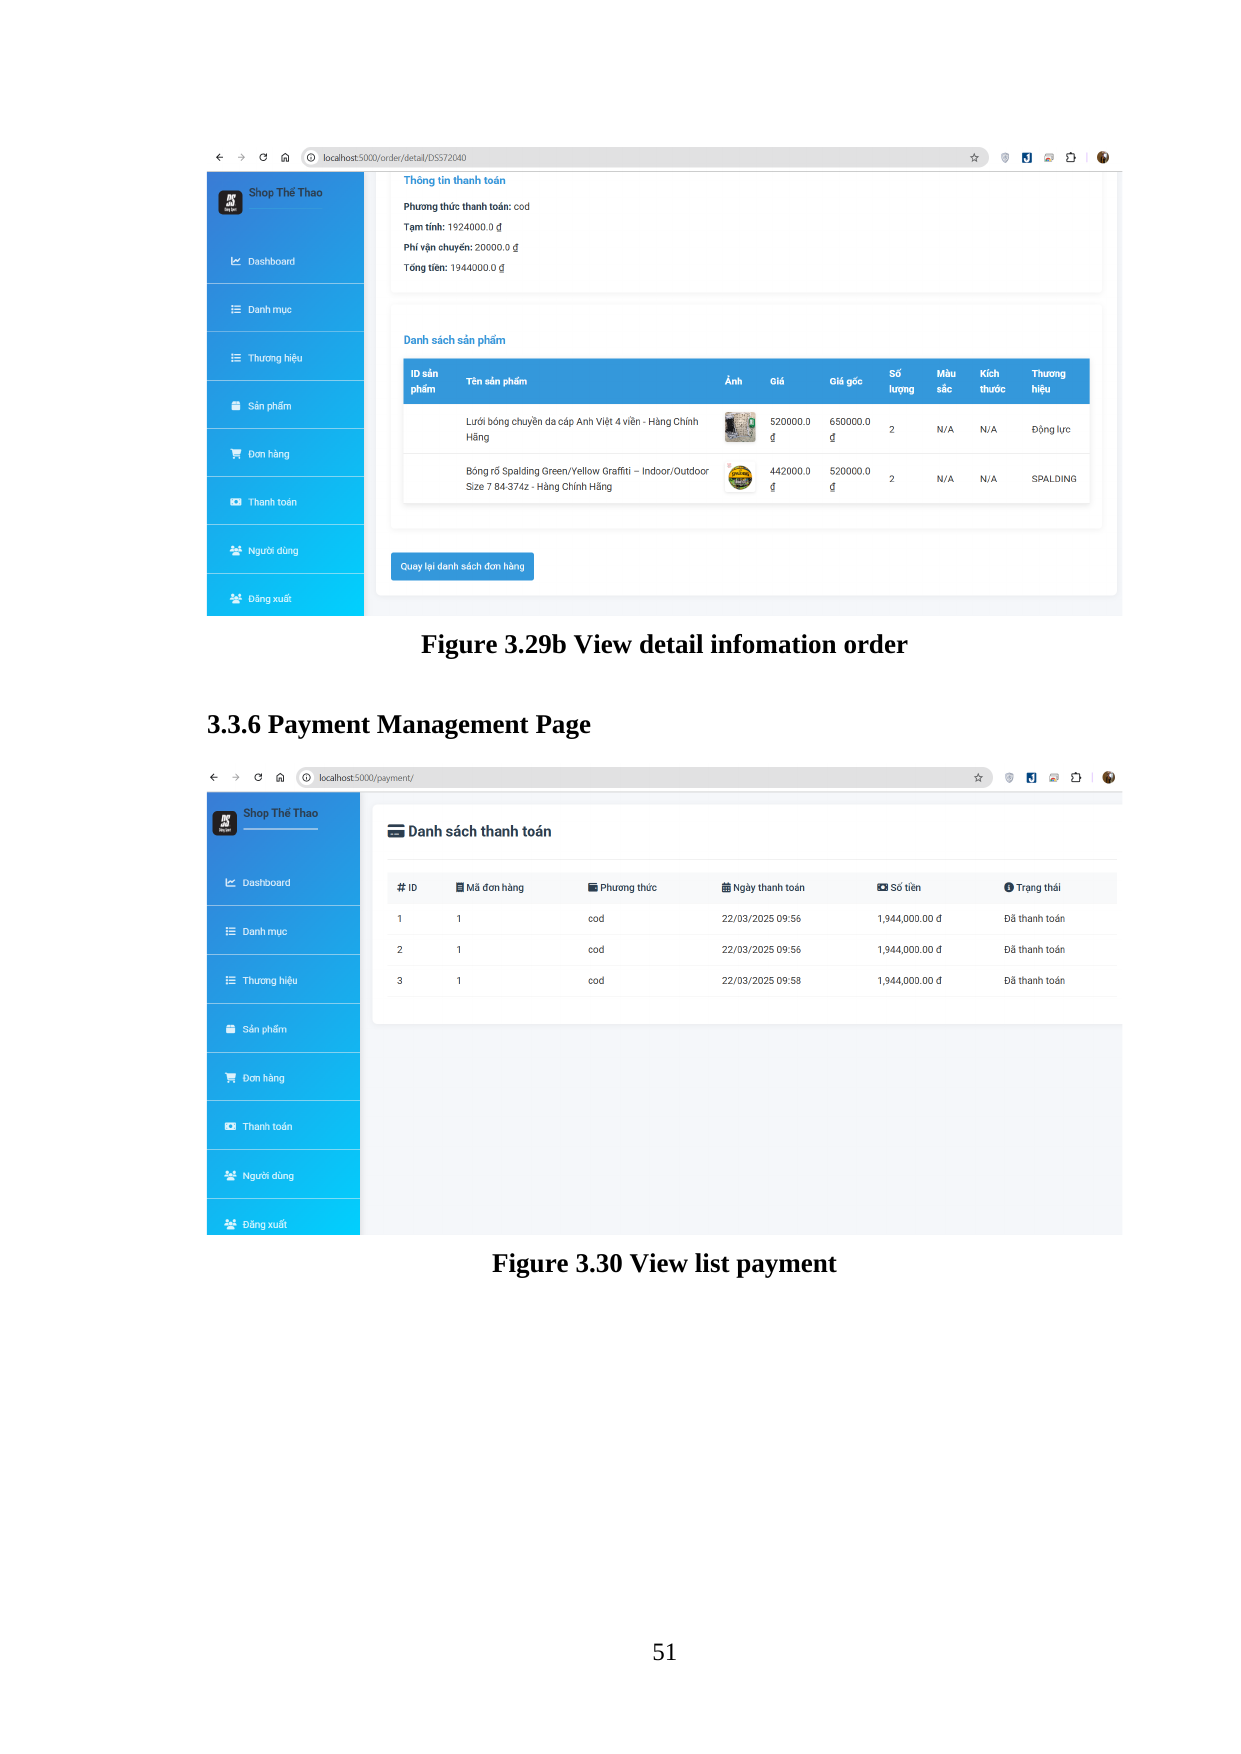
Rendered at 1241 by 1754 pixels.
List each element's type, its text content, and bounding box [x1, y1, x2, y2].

text Figure 3.30 View list payment [207, 1247, 1122, 1278]
picture [280, 1124, 288, 1129]
subtitle 3.3.6 Payment Management Page [207, 708, 1122, 739]
picture [206, 147, 1123, 616]
picture [226, 1171, 235, 1180]
picture [231, 594, 241, 603]
text Figure 3.29b View detail infomation order [207, 628, 1122, 659]
picture [225, 1220, 236, 1229]
picture [206, 763, 1123, 1235]
picture [282, 595, 290, 601]
